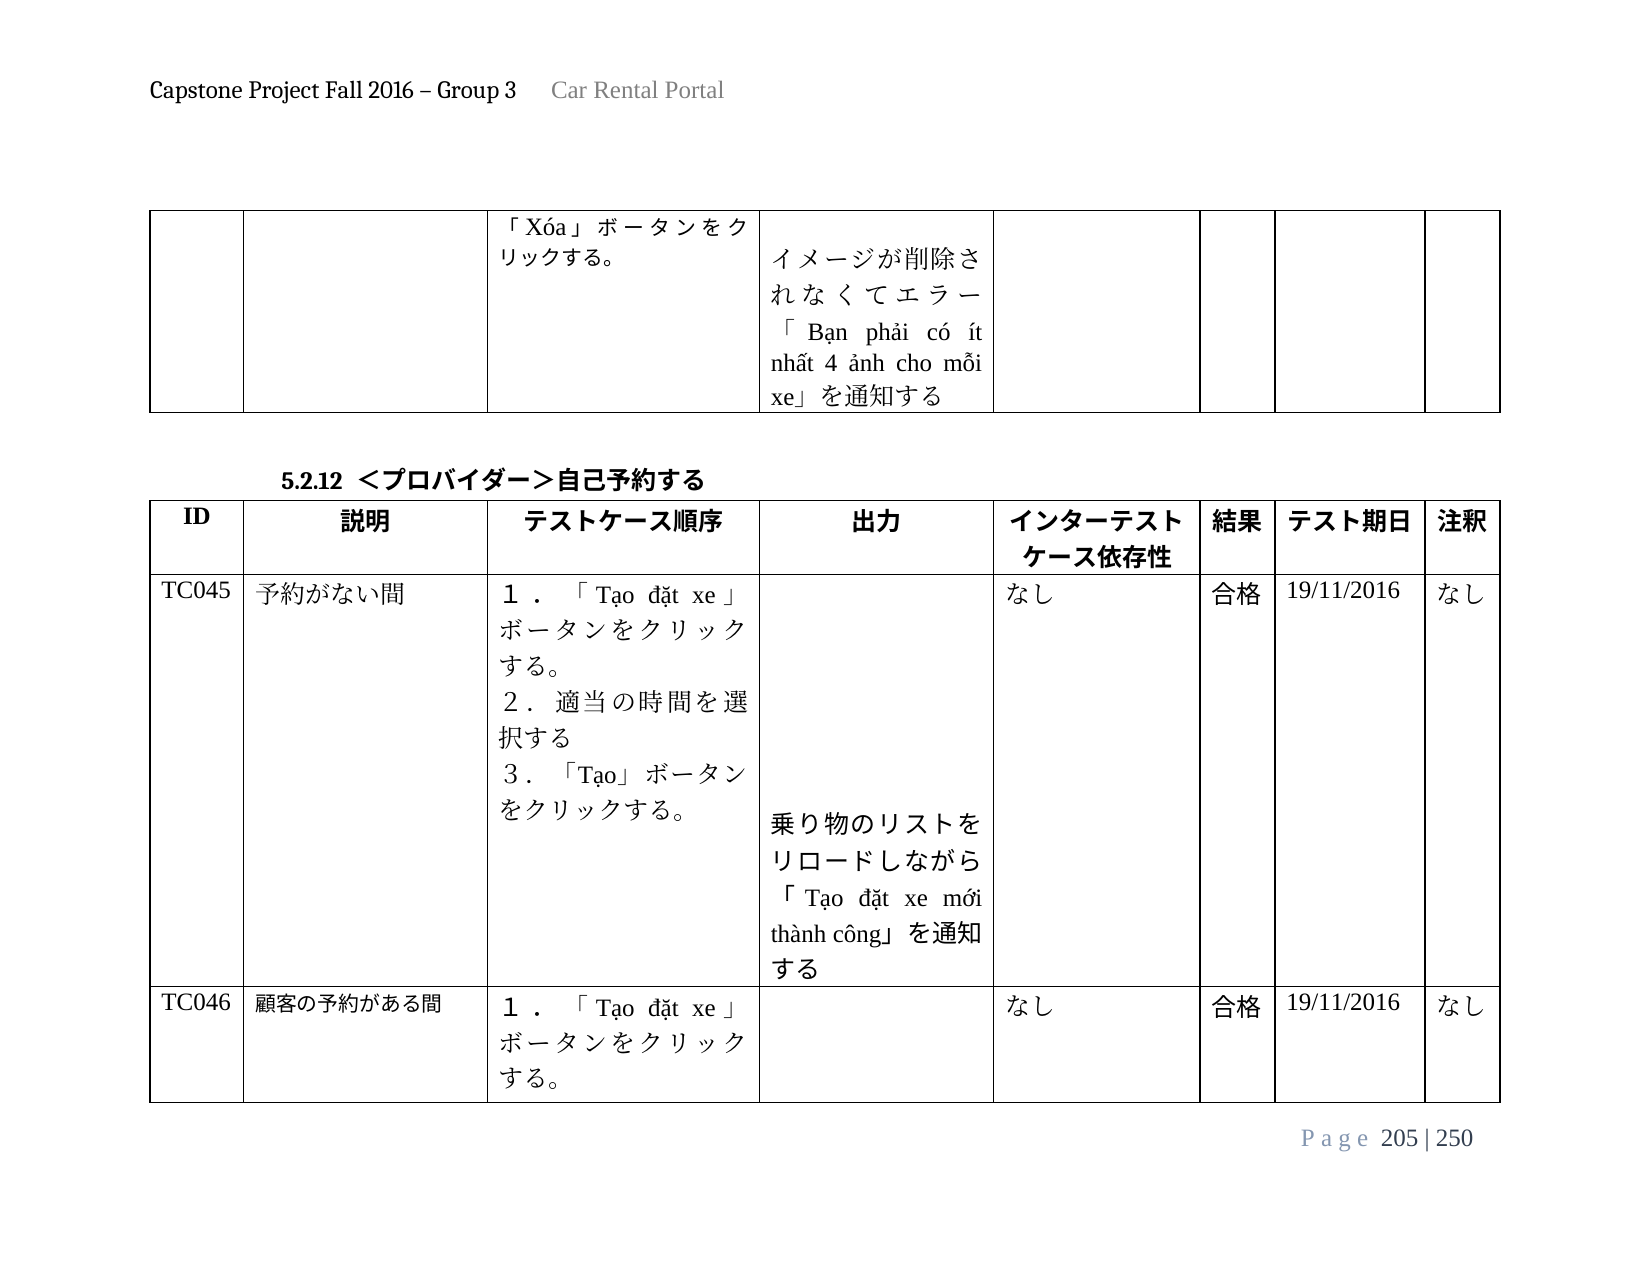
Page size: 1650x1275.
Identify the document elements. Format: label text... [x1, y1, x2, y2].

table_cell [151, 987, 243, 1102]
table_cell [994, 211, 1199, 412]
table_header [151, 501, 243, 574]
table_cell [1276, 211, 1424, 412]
subtitle ＜プロバイダー＞自己予約する [281, 461, 1500, 497]
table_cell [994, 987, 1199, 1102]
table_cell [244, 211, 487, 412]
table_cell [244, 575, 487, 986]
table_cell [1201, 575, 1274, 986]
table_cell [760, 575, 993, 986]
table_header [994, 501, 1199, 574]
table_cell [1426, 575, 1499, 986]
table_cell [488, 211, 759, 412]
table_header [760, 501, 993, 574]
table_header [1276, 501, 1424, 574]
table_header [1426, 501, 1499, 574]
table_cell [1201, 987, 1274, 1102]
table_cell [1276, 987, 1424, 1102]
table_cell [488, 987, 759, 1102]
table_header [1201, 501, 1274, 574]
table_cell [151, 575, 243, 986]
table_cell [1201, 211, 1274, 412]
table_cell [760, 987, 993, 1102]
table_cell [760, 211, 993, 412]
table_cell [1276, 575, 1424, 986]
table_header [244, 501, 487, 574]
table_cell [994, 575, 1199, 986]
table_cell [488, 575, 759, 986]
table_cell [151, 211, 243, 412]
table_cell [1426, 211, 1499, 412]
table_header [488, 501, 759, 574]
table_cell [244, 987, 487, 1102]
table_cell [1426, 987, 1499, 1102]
